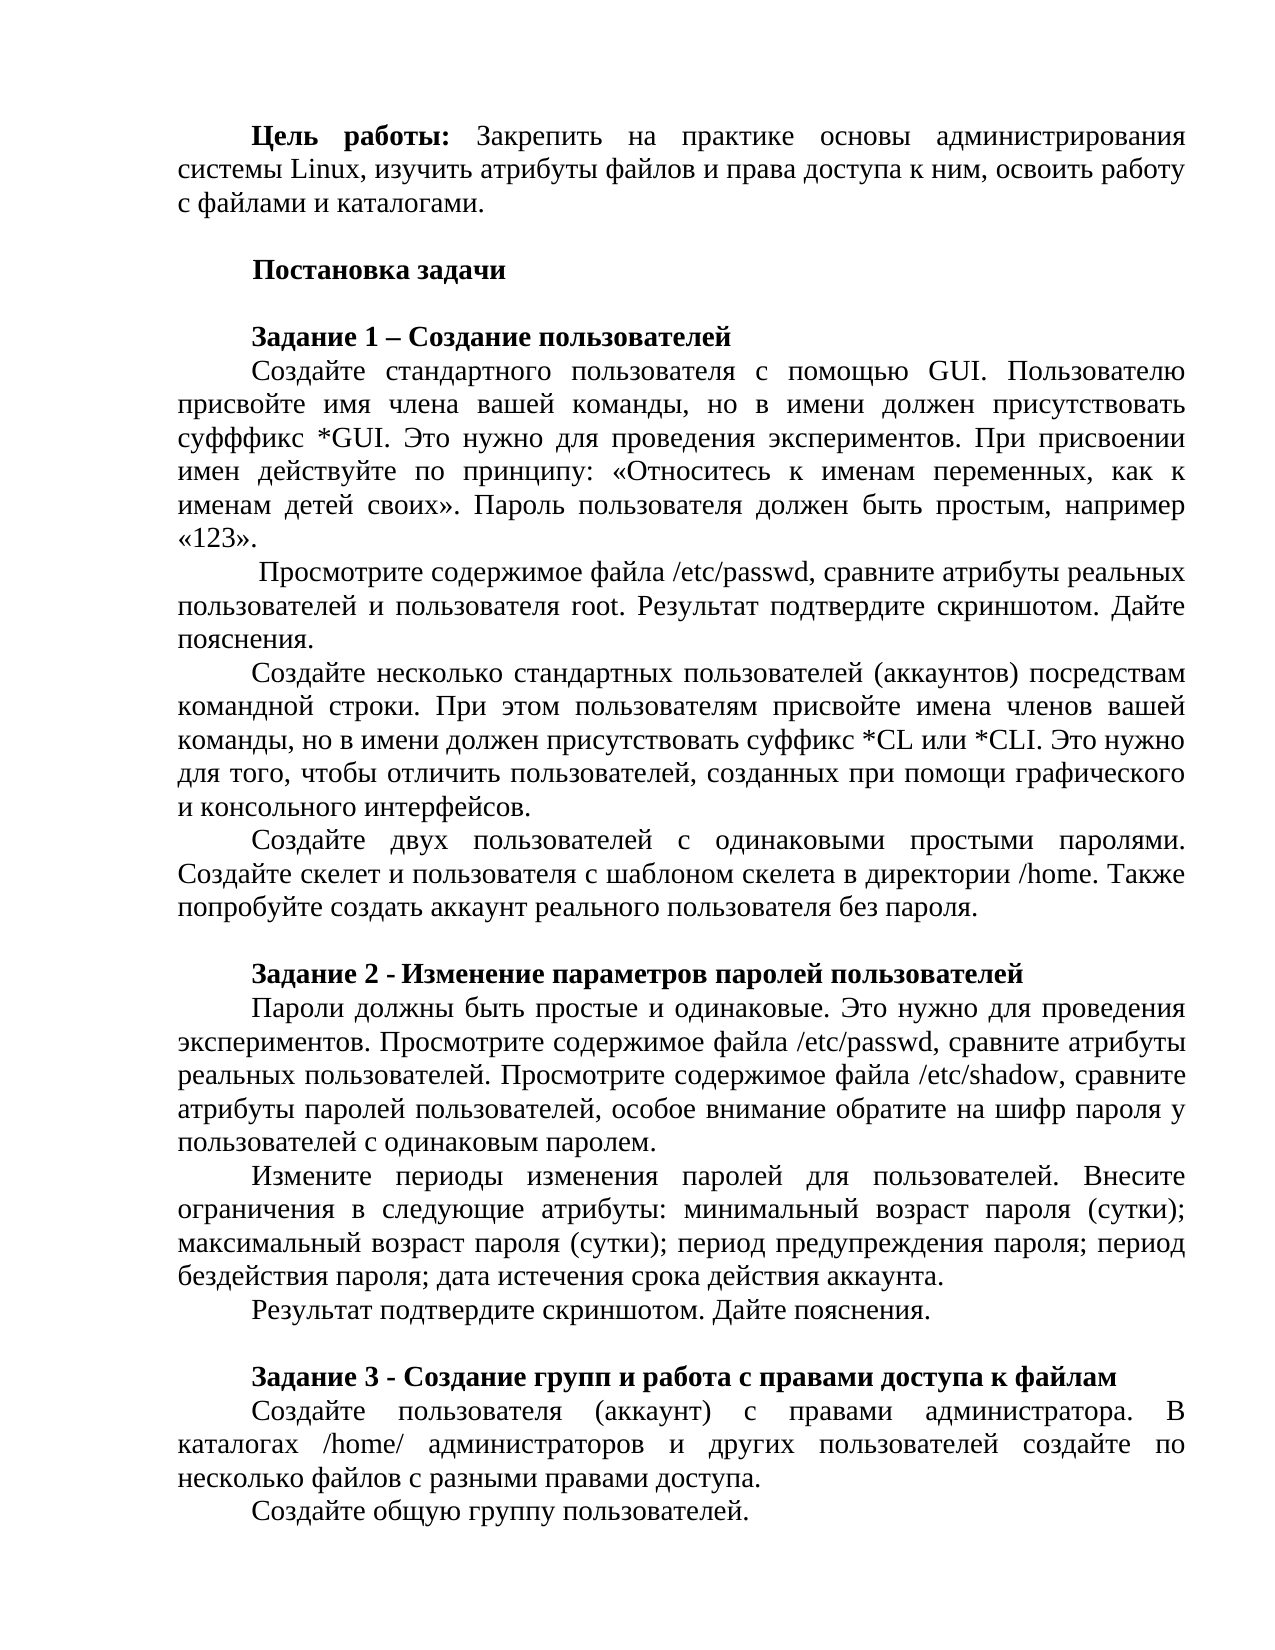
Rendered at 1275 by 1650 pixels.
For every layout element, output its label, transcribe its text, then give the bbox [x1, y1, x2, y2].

list Просмотрите содержимое файла /etc/passwd, сравните атрибуты реальных пользователей и пользователя root. Результат подтвердите скриншотом. Дайте пояснения. [177, 554, 1186, 655]
list Результат подтвердите скриншотом. Дайте пояснения. [177, 1292, 1186, 1326]
list Пароли должны быть простые и одинаковые. Это нужно для проведения экспериментов. Просмотрите содержимое файла /etc/passwd, сравните атрибуты реальных пользователей. Просмотрите содержимое файла /etc/shadow, сравните атрибуты паролей пользователей, особое внимание обратите на шифр пароля у пользователей с одинаковым паролем. [177, 990, 1186, 1158]
text Создайте пользователя (аккаунт) с правами администратора. В каталогах /home/ администраторов и других пользователей создайте по несколько файлов с разными правами доступа. [177, 1393, 1186, 1493]
list Создайте двух пользователей с одинаковыми простыми паролями. Создайте скелет и пользователя с шаблоном скелета в директории /home. Также попробуйте создать аккаунт реального пользователя без пароля. [177, 822, 1186, 923]
list Постановка задачи [252, 252, 1186, 286]
list Задание 3 - Создание групп и работа с правами доступа к файлам [177, 1359, 1186, 1393]
list Измените периоды изменения паролей для пользователей. Внесите ограничения в следующие атрибуты: минимальный возраст пароля (сутки); максимальный возраст пароля (сутки); период предупреждения пароля; период бездействия пароля; дата истечения срока действия аккаунта. [177, 1158, 1186, 1292]
list Создайте стандартного пользователя с помощью GUI. Пользователю присвойте имя члена вашей команды, но в имени должен присутствовать суфффикс *GUI. Это нужно для проведения экспериментов. При присвоении имен действуйте по принципу: «Относитесь к именам переменных, как к именам детей своих». Пароль пользователя должен быть простым, например «123». [177, 353, 1186, 554]
list Задание 1 – Создание пользователей [177, 319, 1186, 353]
list Создайте несколько стандартных пользователей (аккаунтов) посредствам командной строки. При этом пользователям присвойте имена членов вашей команды, но в имени должен присутствовать суффикс *CL или *CLI. Это нужно для того, чтобы отличить пользователей, созданных при помощи графического и консольного интерфейсов. [177, 655, 1186, 822]
list Задание 2 - Изменение параметров паролей пользователей [177, 957, 1186, 990]
text Создайте общую группу пользователей. [177, 1493, 1186, 1527]
text Цель работы: Закрепить на практике основы администрирования системы Linux, изучить атрибуты файлов и права доступа к ним, освоить работу с файлами и каталогами. [177, 118, 1186, 219]
